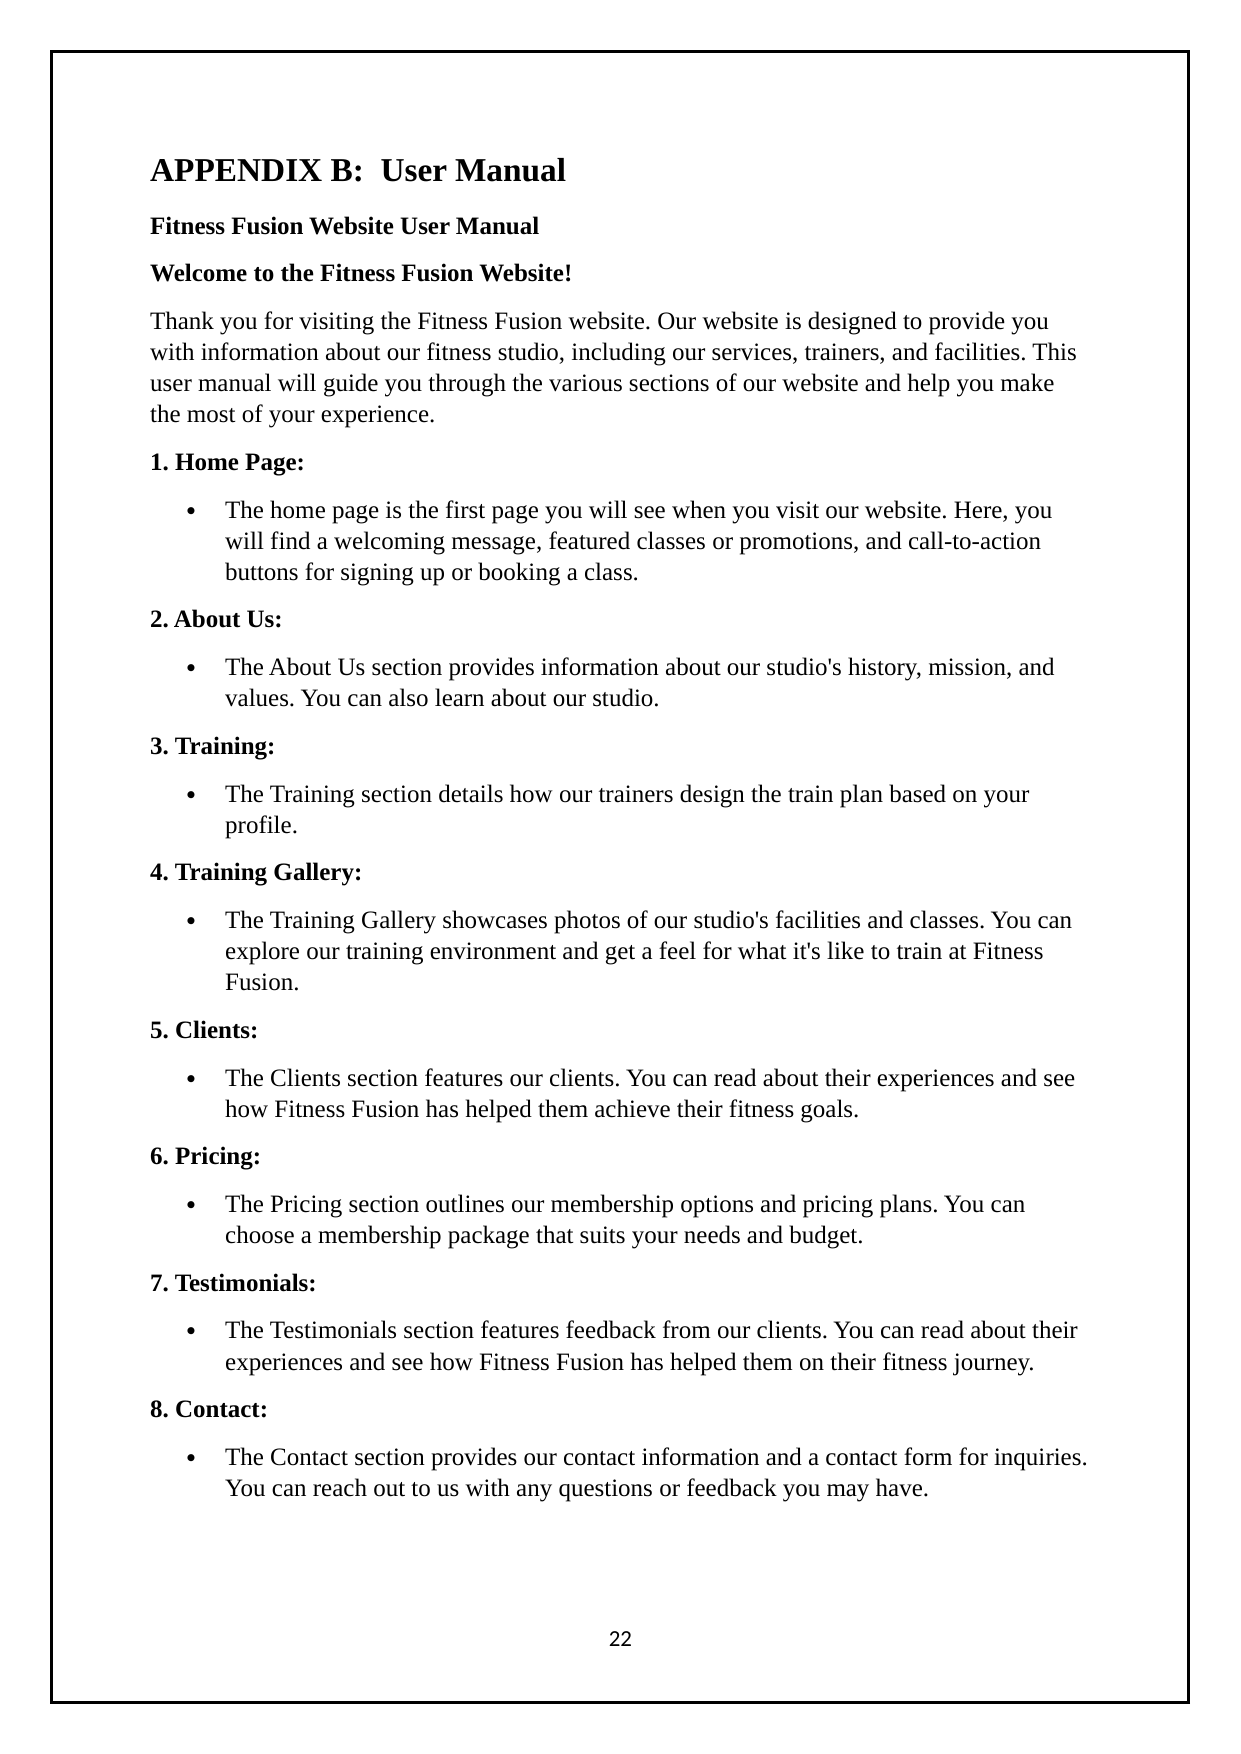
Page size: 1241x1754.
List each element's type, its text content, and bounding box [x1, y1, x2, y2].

text APPENDIX B: User Manual [150, 150, 1090, 188]
text Fitness Fusion Website User Manual [150, 211, 1090, 239]
text 2. About Us: [150, 604, 1090, 633]
text Thank you for visiting the Fitness Fusion website. Our website is designed to provide you with information about our fitness studio, including our services, trainers, and facilities. This user manual will guide you through the various sections of our website and help you make the most of your experience. [150, 306, 1090, 428]
text 3. Training: [150, 731, 1090, 760]
list The Testimonials section features feedback from our clients. You can read about their experiences and see how Fitness Fusion has helped them on their fitness journey. [187, 1316, 1090, 1375]
list The About Us section provides information about our studio's history, mission, and values. You can also learn about our studio. [187, 652, 1090, 712]
text Welcome to the Fitness Fusion Website! [150, 258, 1090, 287]
list The Contact section provides our contact information and a contact form for inquiries. You can reach out to us with any questions or feedback you may have. [187, 1442, 1090, 1502]
text 6. Pricing: [150, 1141, 1090, 1170]
text 1. Home Page: [150, 447, 1090, 476]
list The Pricing section outlines our membership options and pricing plans. You can choose a membership package that suits your needs and budget. [187, 1189, 1090, 1249]
text 7. Testimonials: [150, 1268, 1090, 1297]
text 5. Clients: [150, 1015, 1090, 1044]
list The home page is the first page you will see when you visit our website. Here, you will find a welcoming message, featured classes or promotions, and call-to-action buttons for signing up or booking a class. [187, 495, 1090, 586]
list The Training Gallery showcases photos of our studio's facilities and classes. You can explore our training environment and get a feel for what it's like to train at Fitness Fusion. [187, 905, 1090, 996]
text 8. Contact: [150, 1394, 1090, 1423]
list The Training section details how our trainers design the train plan based on your profile. [187, 779, 1090, 838]
list The Clients section features our clients. You can read about their experiences and see how Fitness Fusion has helped them achieve their fitness goals. [187, 1063, 1090, 1122]
text 4. Training Gallery: [150, 857, 1090, 886]
